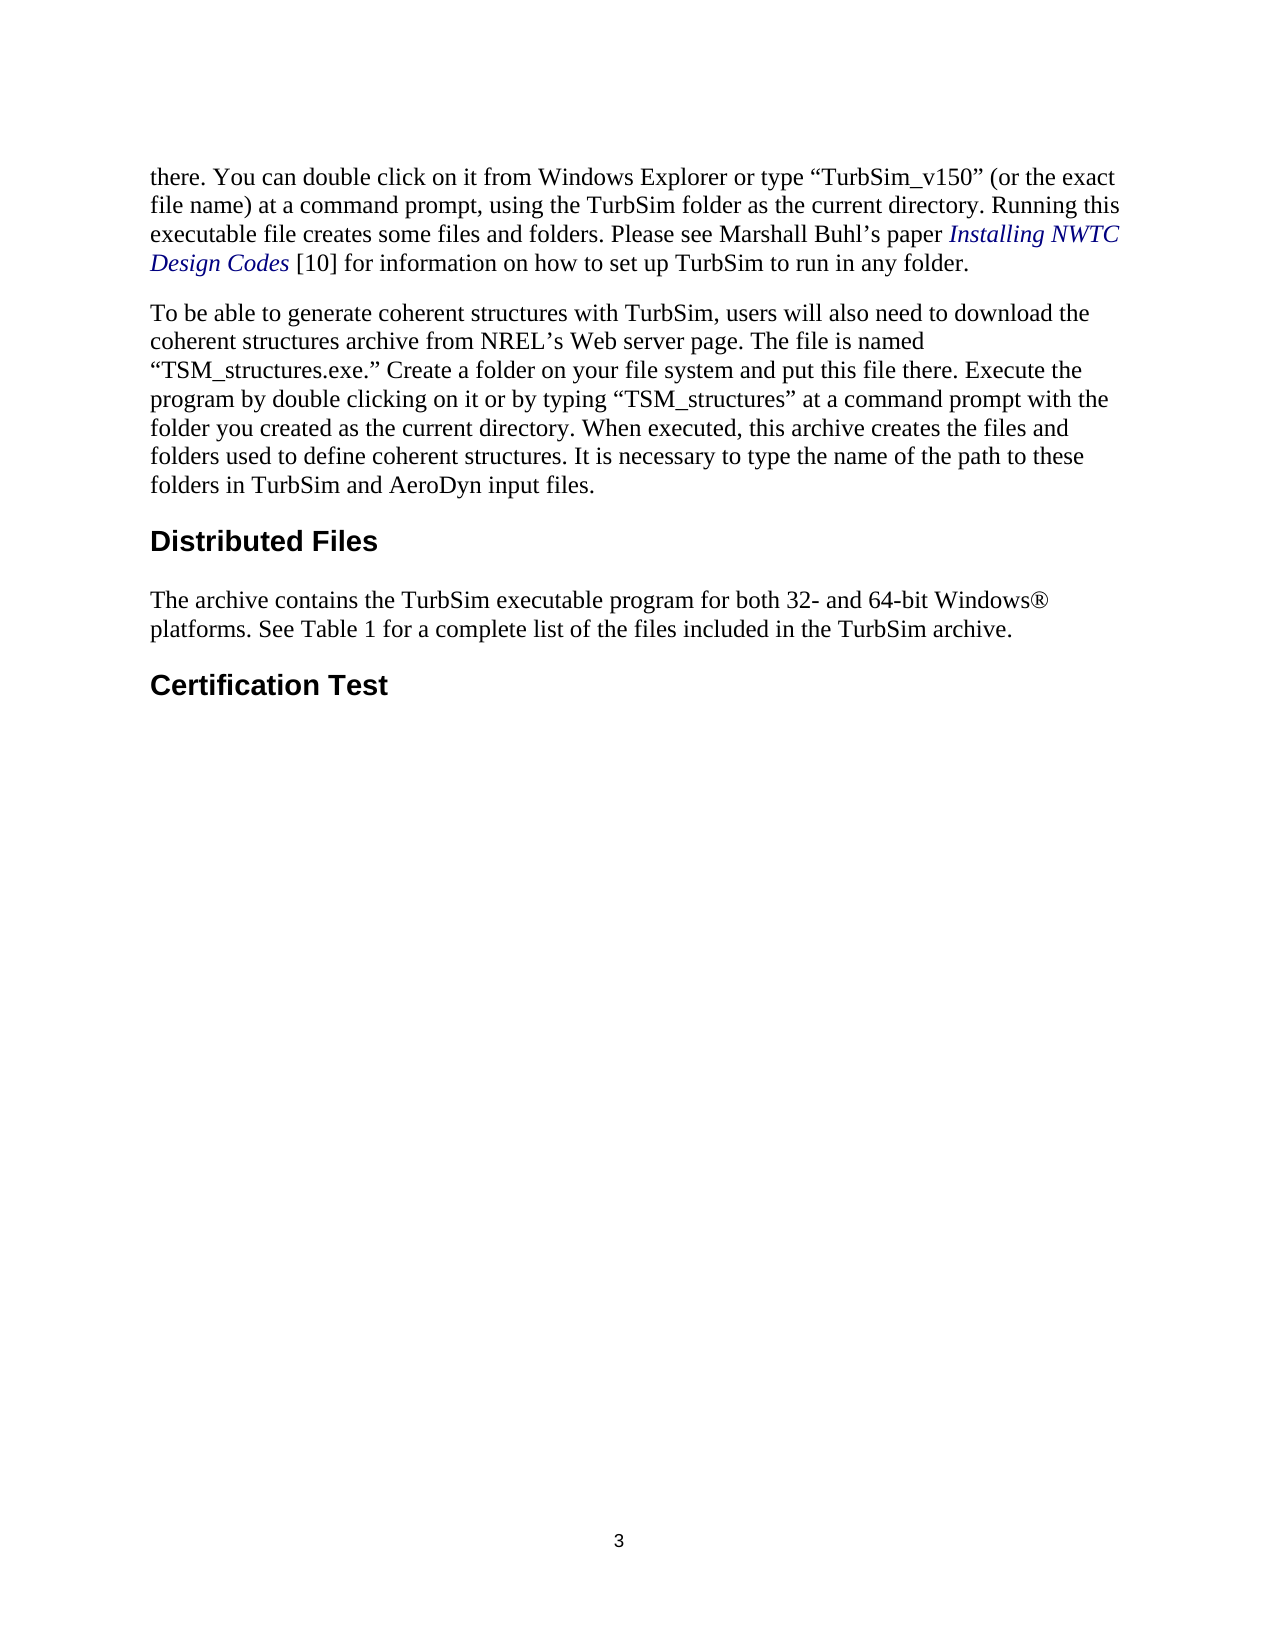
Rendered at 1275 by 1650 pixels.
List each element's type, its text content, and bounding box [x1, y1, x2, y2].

text Certification Test [150, 668, 1125, 701]
text The archive contains the TurbSim executable program for both 32- and 64-bit Windows® platforms. See Table 1 for a complete list of the files included in the TurbSim archive. [150, 585, 1125, 643]
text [150, 162, 1125, 277]
text Distributed Files [150, 524, 1125, 557]
text To be able to generate coherent structures with TurbSim, users will also need to download the coherent structures archive from NREL’s Web server page. The file is named “TSM_structures.exe.” Create a folder on your file system and put this file there. Execute the program by double clicking on it or by typing “TSM_structures” at a command prompt with the folder you created as the current directory. When executed, this archive creates the files and folders used to define coherent structures. It is necessary to type the name of the path to these folders in TurbSim and AeroDyn input files. [150, 298, 1125, 499]
